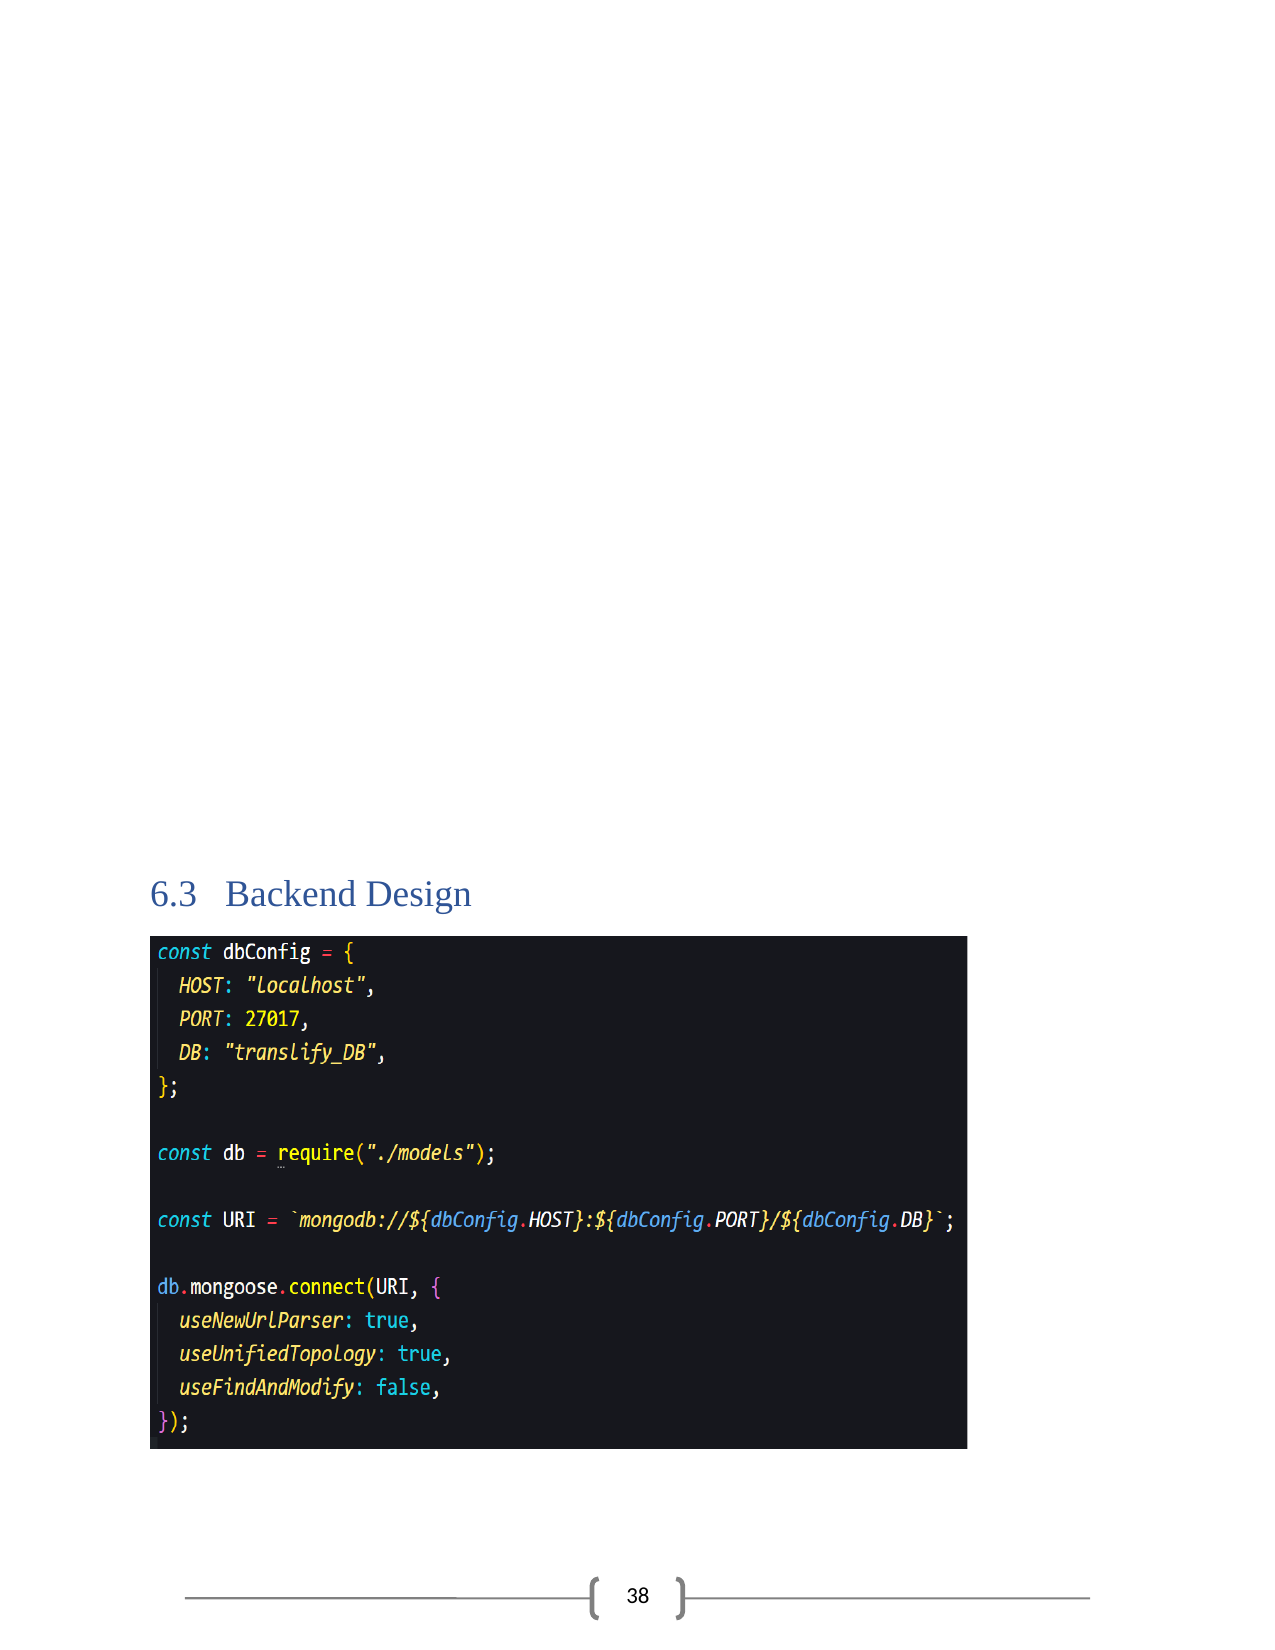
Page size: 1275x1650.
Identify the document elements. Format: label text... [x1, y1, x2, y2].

picture [150, 936, 968, 1449]
subtitle 6.3 Backend Design [150, 872, 1125, 915]
